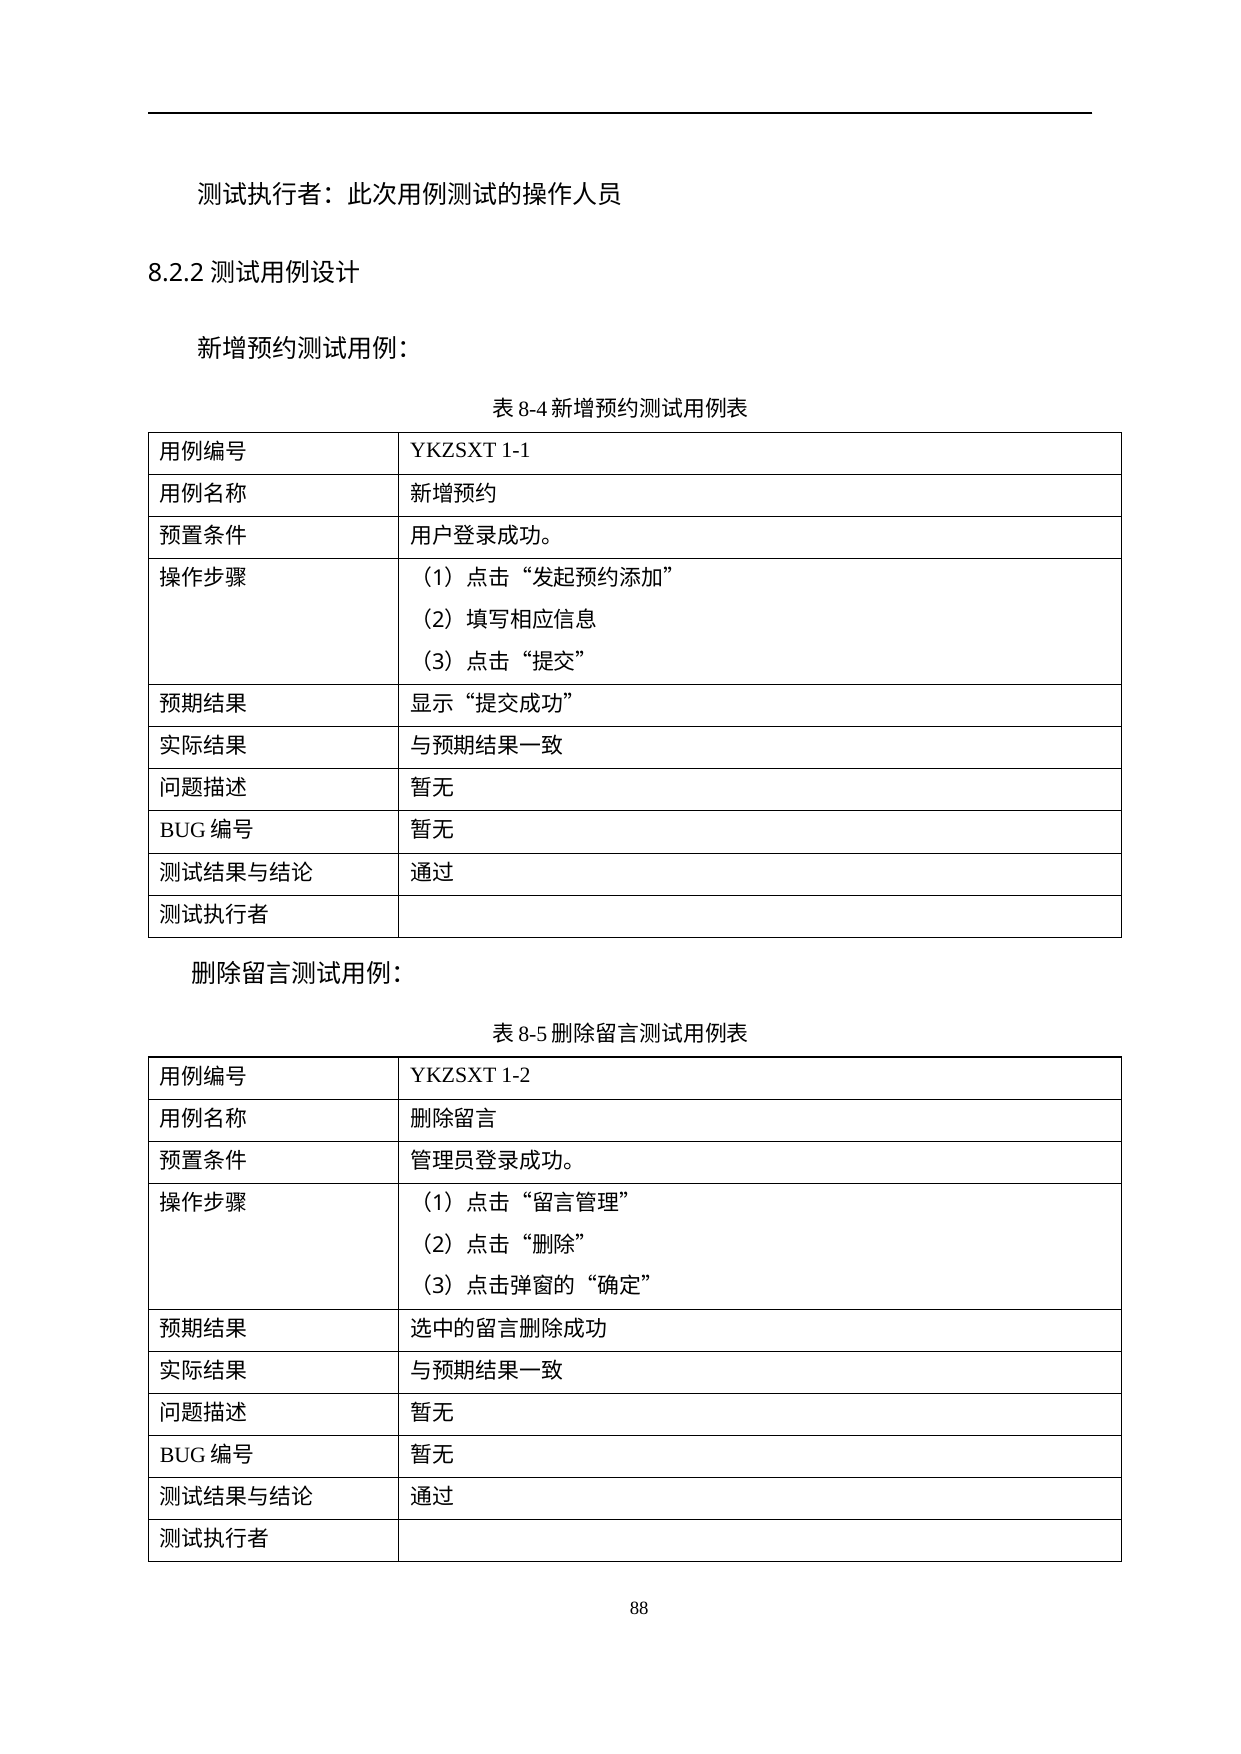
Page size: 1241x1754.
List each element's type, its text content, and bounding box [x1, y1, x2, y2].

table_cell 预期结果 [149, 685, 398, 726]
table_cell 与预期结果一致 [399, 1352, 1121, 1393]
table_cell BUG编号 [149, 811, 398, 852]
table_cell 用例名称 [149, 1100, 398, 1141]
table_cell 操作步骤 [149, 1184, 398, 1308]
table_cell [399, 896, 1121, 937]
table_cell 预置条件 [149, 1142, 398, 1183]
table_header 用例编号 [149, 433, 398, 474]
text 新增预约测试用例： [148, 313, 1092, 381]
table_cell [399, 1520, 1121, 1561]
table_header 用例编号 [149, 1058, 398, 1098]
table_cell 用户登录成功。 [399, 517, 1121, 558]
table_cell 问题描述 [149, 1394, 398, 1435]
table_cell 选中的留言删除成功 [399, 1310, 1121, 1351]
table_cell 测试执行者 [149, 1520, 398, 1561]
table_cell 管理员登录成功。 [399, 1142, 1121, 1183]
table_cell 显示“提交成功” [399, 685, 1121, 726]
table_cell BUG编号 [149, 1436, 398, 1477]
table_cell 暂无 [399, 769, 1121, 810]
table_cell （1）点击“留言管理” （2）点击“删除” （3）点击弹窗的“确定” [399, 1184, 1121, 1308]
table_header YKZSXT 1-1 [399, 433, 1121, 474]
text 表8-4新增预约测试用例表 [148, 390, 1092, 424]
table_header YKZSXT 1-2 [399, 1058, 1121, 1098]
table_cell 通过 [399, 854, 1121, 894]
table_cell 测试执行者 [149, 896, 398, 937]
text 测试执行者：此次用例测试的操作人员 [148, 159, 1092, 227]
table_cell 预置条件 [149, 517, 398, 558]
table_cell （1）点击“发起预约添加” （2）填写相应信息 （3）点击“提交” [399, 559, 1121, 684]
table_cell 通过 [399, 1478, 1121, 1519]
table_cell 测试结果与结论 [149, 1478, 398, 1519]
text 删除留言测试用例： [148, 938, 1092, 1006]
table_cell 测试结果与结论 [149, 854, 398, 894]
table_cell 暂无 [399, 1394, 1121, 1435]
table_cell 用例名称 [149, 475, 398, 516]
subtitle 8.2.2 测试用例设计 [148, 236, 1092, 304]
table_cell 删除留言 [399, 1100, 1121, 1141]
table_cell 问题描述 [149, 769, 398, 810]
table_cell 实际结果 [149, 1352, 398, 1393]
table_cell 新增预约 [399, 475, 1121, 516]
table_cell 预期结果 [149, 1310, 398, 1351]
table_cell 操作步骤 [149, 559, 398, 684]
table_cell 与预期结果一致 [399, 727, 1121, 768]
table_cell 暂无 [399, 811, 1121, 852]
table_cell 暂无 [399, 1436, 1121, 1477]
text 表8-5删除留言测试用例表 [148, 1014, 1092, 1048]
table_cell 实际结果 [149, 727, 398, 768]
